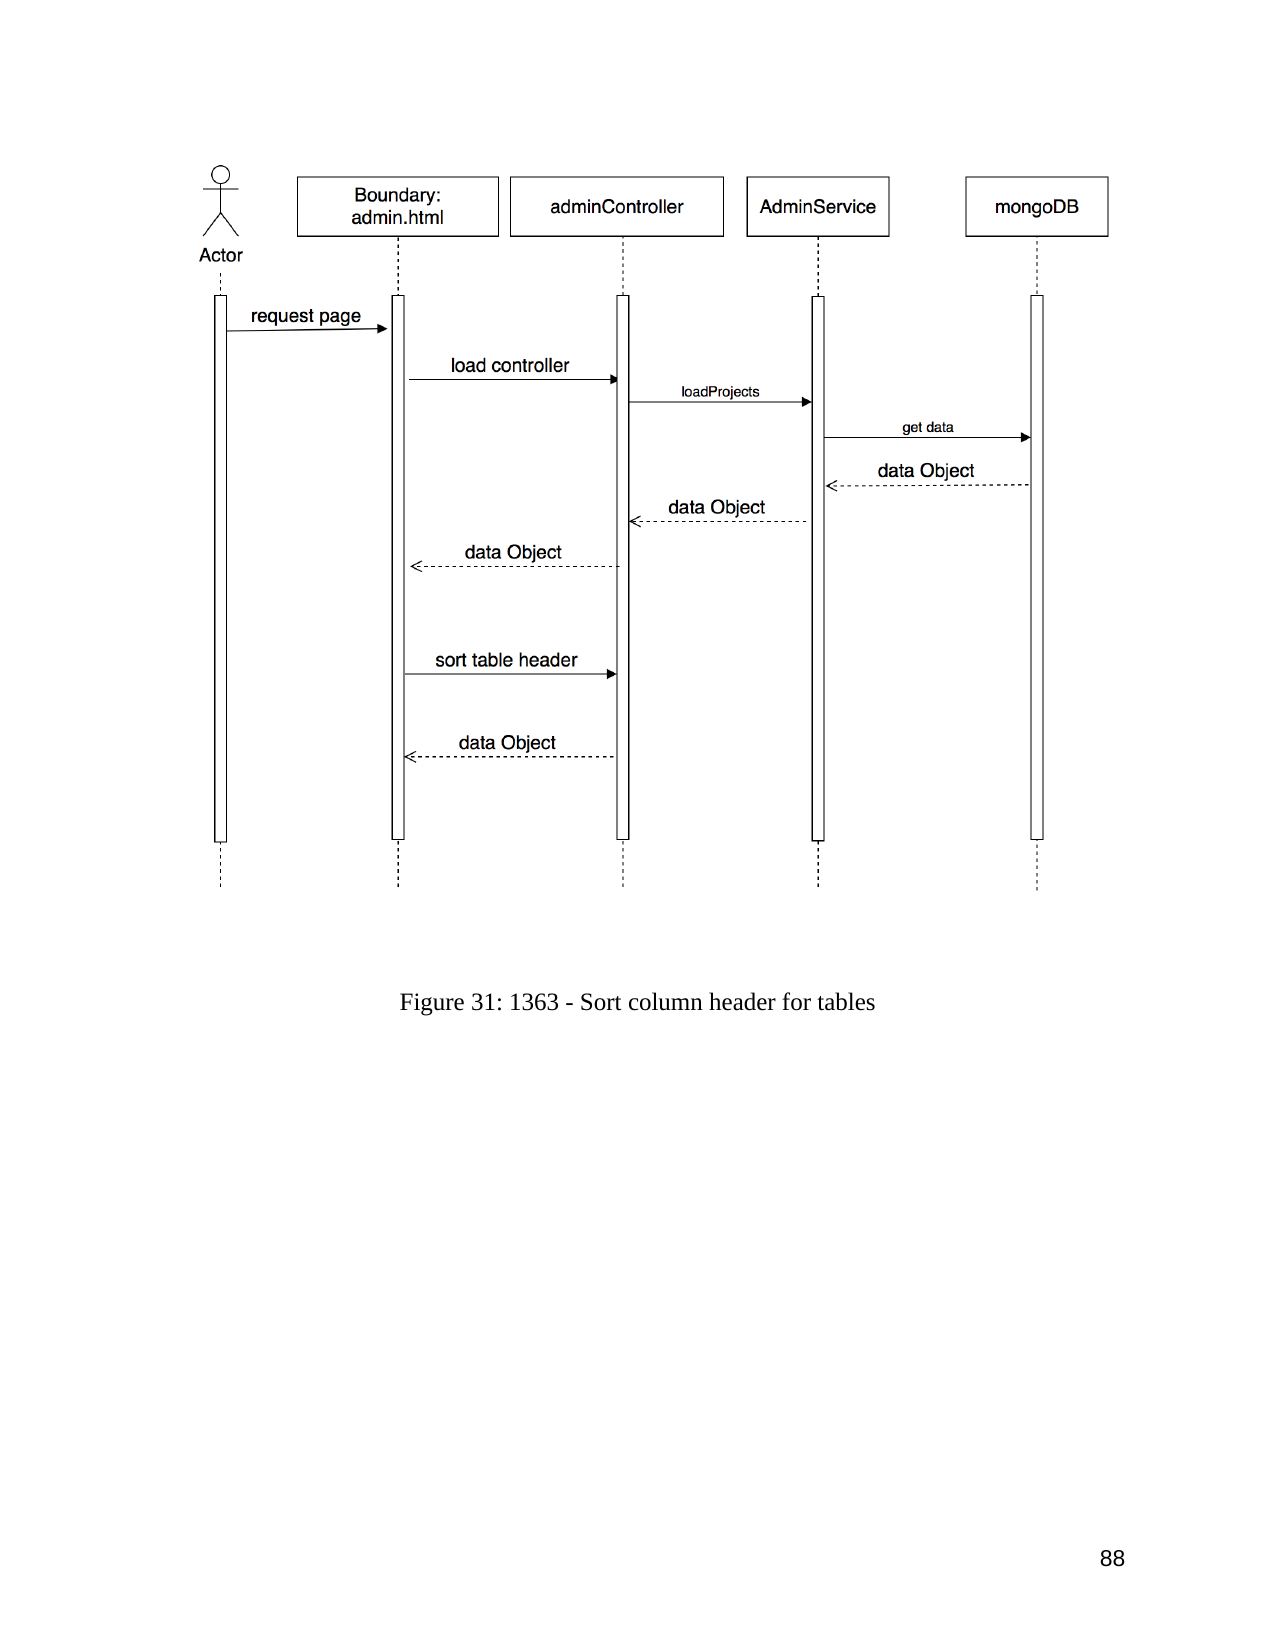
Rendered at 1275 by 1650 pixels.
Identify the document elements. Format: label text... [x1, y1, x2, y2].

picture [150, 150, 1125, 963]
text Figure 31: 1363 - Sort column header for tables [150, 987, 1125, 1016]
